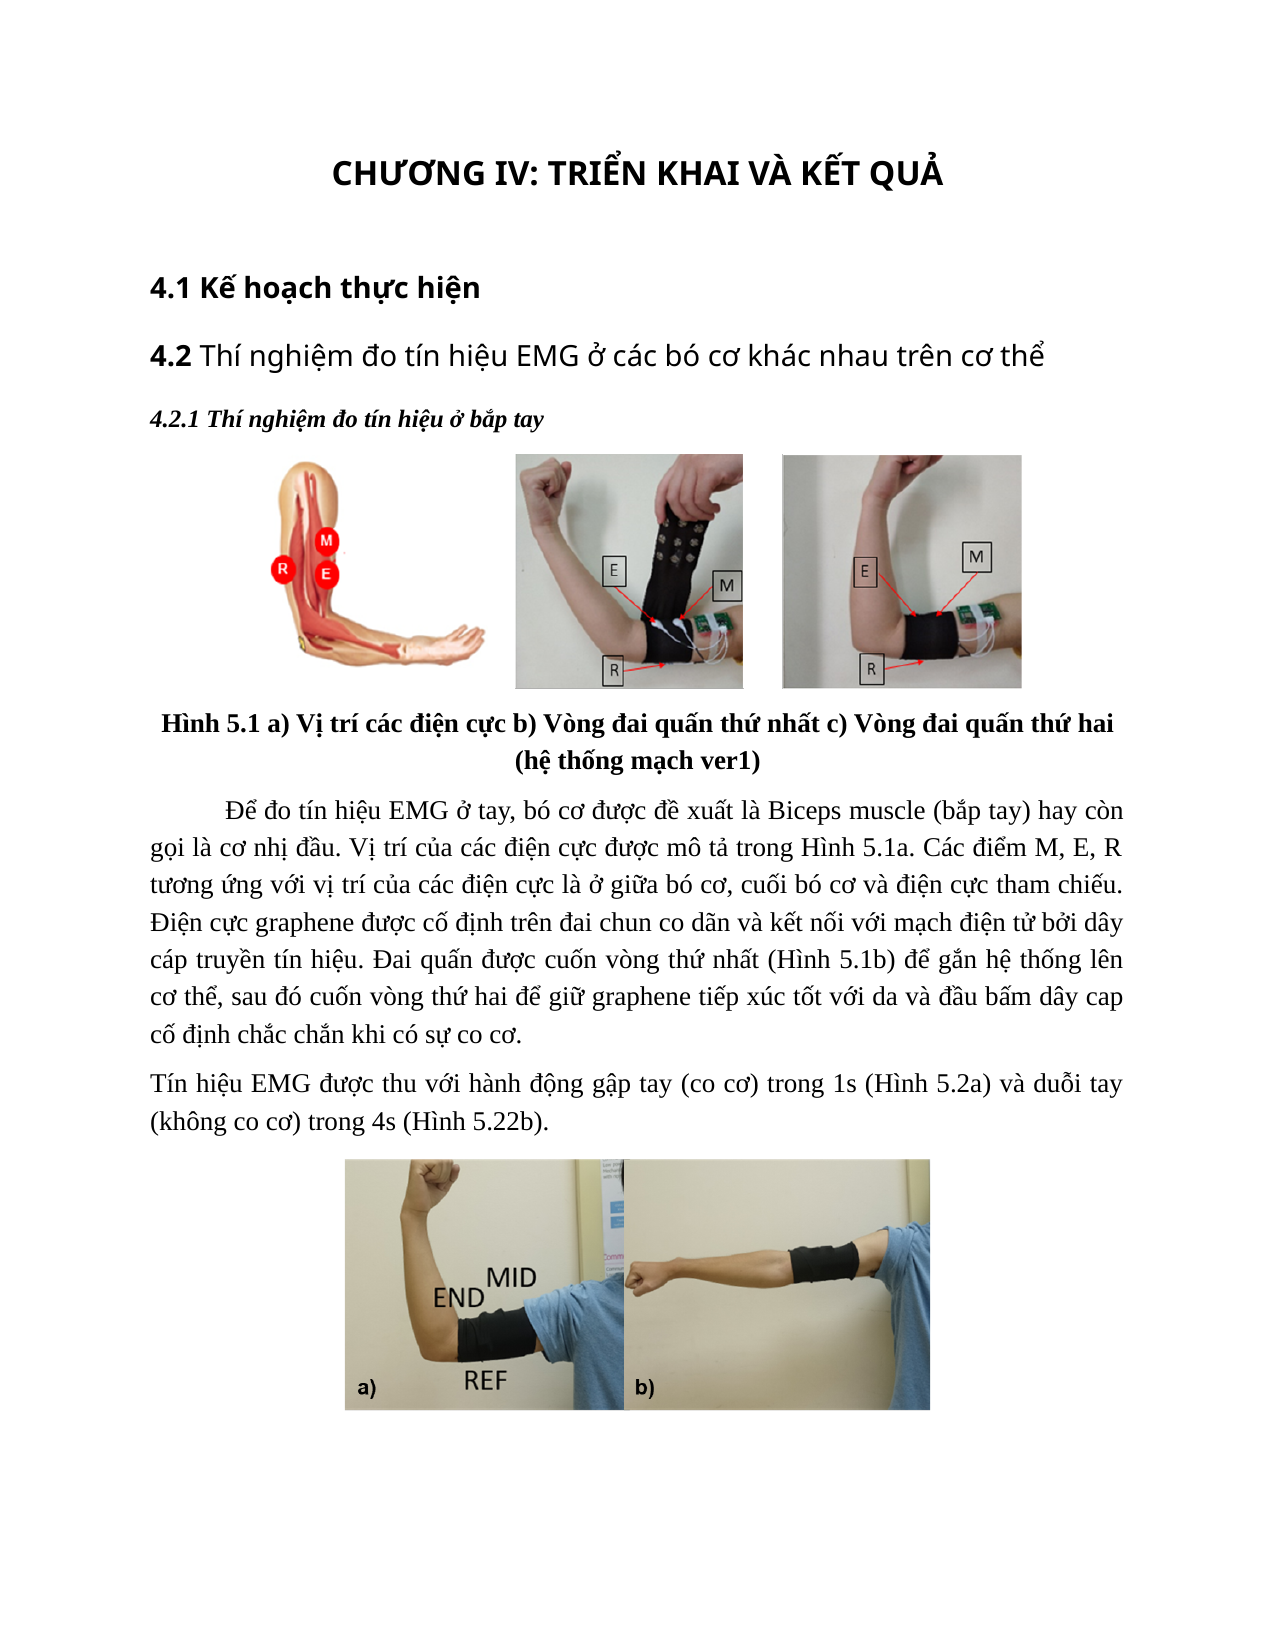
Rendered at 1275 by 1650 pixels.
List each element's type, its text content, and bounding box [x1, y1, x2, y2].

text Để đo tín hiệu EMG ở tay, bó cơ được đề xuất là Biceps muscle (bắp tay) hay còn gọi là cơ nhị đầu. Vị trí của các điện cực được mô tả trong Hình 5.1a. Các điểm M, E, R tương ứng với vị trí của các điện cực là ở giữa bó cơ, cuối bó cơ và điện cực tham chiếu. Điện cực graphene được cố định trên đai chun co dãn và kết nối với mạch điện tử bởi dây cáp truyền tín hiệu. Đai quấn được cuốn vòng thứ nhất (Hình 5.1b) để gắn hệ thống lên cơ thể, sau đó cuốn vòng thứ hai để giữ graphene tiếp xúc tốt với da và đầu bấm dây cap cố định chắc chắn khi có sự co cơ. [150, 794, 1125, 1049]
subtitle 4.2.1 Thí nghiệm đo tín hiệu ở bắp tay [150, 404, 1125, 433]
subtitle 4.2 Thí nghiệm đo tín hiệu EMG ở các bó cơ khác nhau trên cơ thể [150, 335, 1125, 375]
picture [253, 450, 1022, 689]
subtitle CHƯƠNG IV: TRIỂN KHAI VÀ KẾT QUẢ [150, 150, 1125, 195]
text Hình 5.1 a) Vị trí các điện cực b) Vòng đai quấn thứ nhất c) Vòng đai quấn thứ hai (hệ thống mạch ver1) [150, 707, 1125, 775]
subtitle 4.1 Kế hoạch thực hiện [150, 267, 1125, 307]
picture [344, 1154, 931, 1416]
text Tín hiệu EMG được thu với hành động gập tay (co cơ) trong 1s (Hình 5.2a) và duỗi tay (không co cơ) trong 4s (Hình 5.22b). [150, 1068, 1125, 1136]
